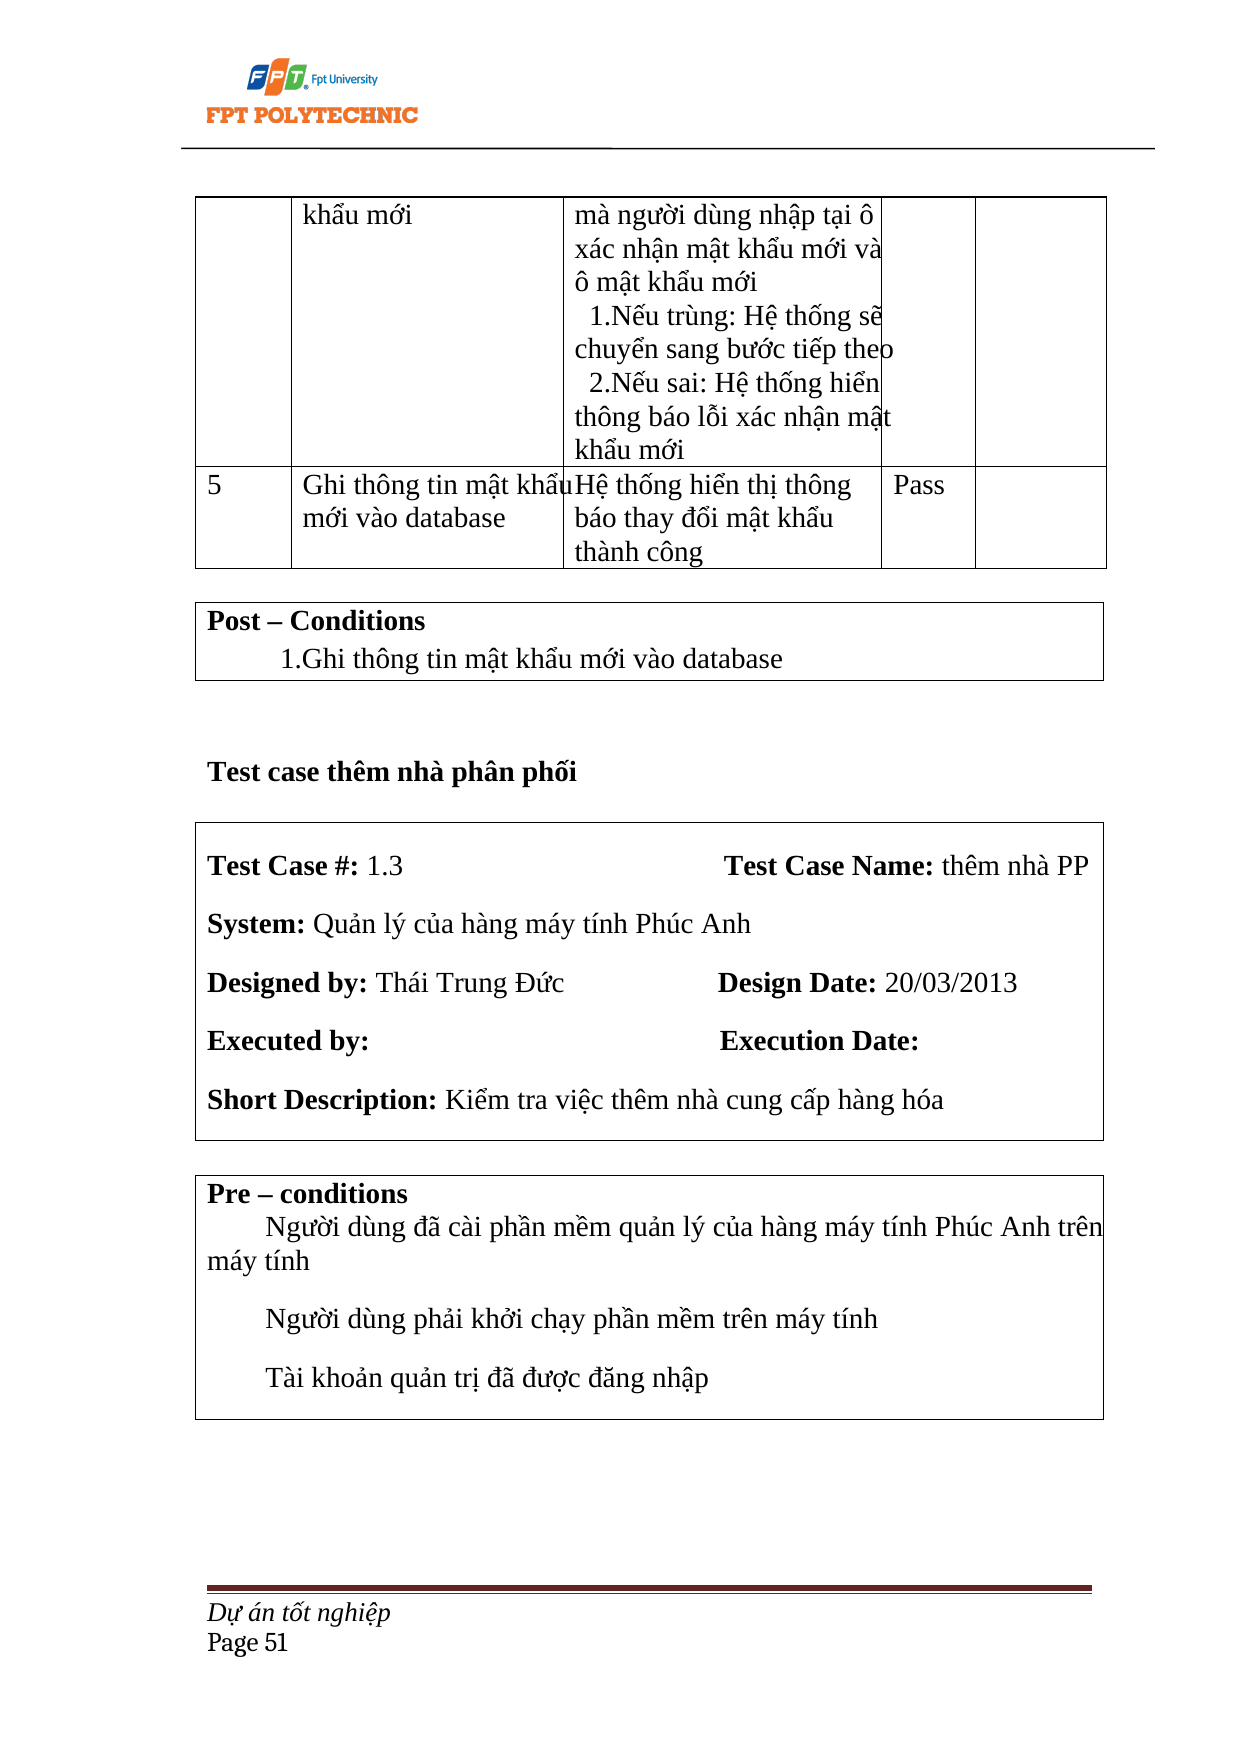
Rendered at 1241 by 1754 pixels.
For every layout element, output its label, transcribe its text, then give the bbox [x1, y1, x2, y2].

table_cell [976, 467, 1106, 567]
table_header Test Case #: 1.3 Test Case Name: thêm nhà PP System: Quản lý của hàng máy tính Phúc Anh Designed by: Thái Trung Đức Design Date: 20/03/2013 Executed by: Execution Date: Short Description: Kiểm tra việc thêm nhà cung cấp hàng hóa [196, 823, 1103, 1140]
picture [206, 58, 418, 123]
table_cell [564, 198, 881, 466]
table_cell Pass [882, 467, 975, 567]
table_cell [292, 198, 563, 466]
table_cell Hệ thống hiển thị thông báo thay đổi mật khẩu thành công [564, 467, 881, 567]
subtitle Test case thêm nhà phân phối [207, 754, 1122, 788]
table_cell [976, 198, 1106, 466]
table_cell 5 [196, 467, 291, 567]
table_cell 4 [196, 198, 291, 466]
table_header Pre – conditions Người dùng đã cài phần mềm quản lý của hàng máy tính Phúc Anh trên máy tính Người dùng phải khởi chạy phần mềm trên máy tính Tài khoản quản trị đã được đăng nhập [196, 1176, 1103, 1419]
table_header Post – Conditions 1.Ghi thông tin mật khẩu mới vào database [196, 603, 1103, 680]
table_cell Ghi thông tin mật khẩu mới vào database [292, 467, 563, 567]
table_cell Pass [882, 198, 975, 466]
